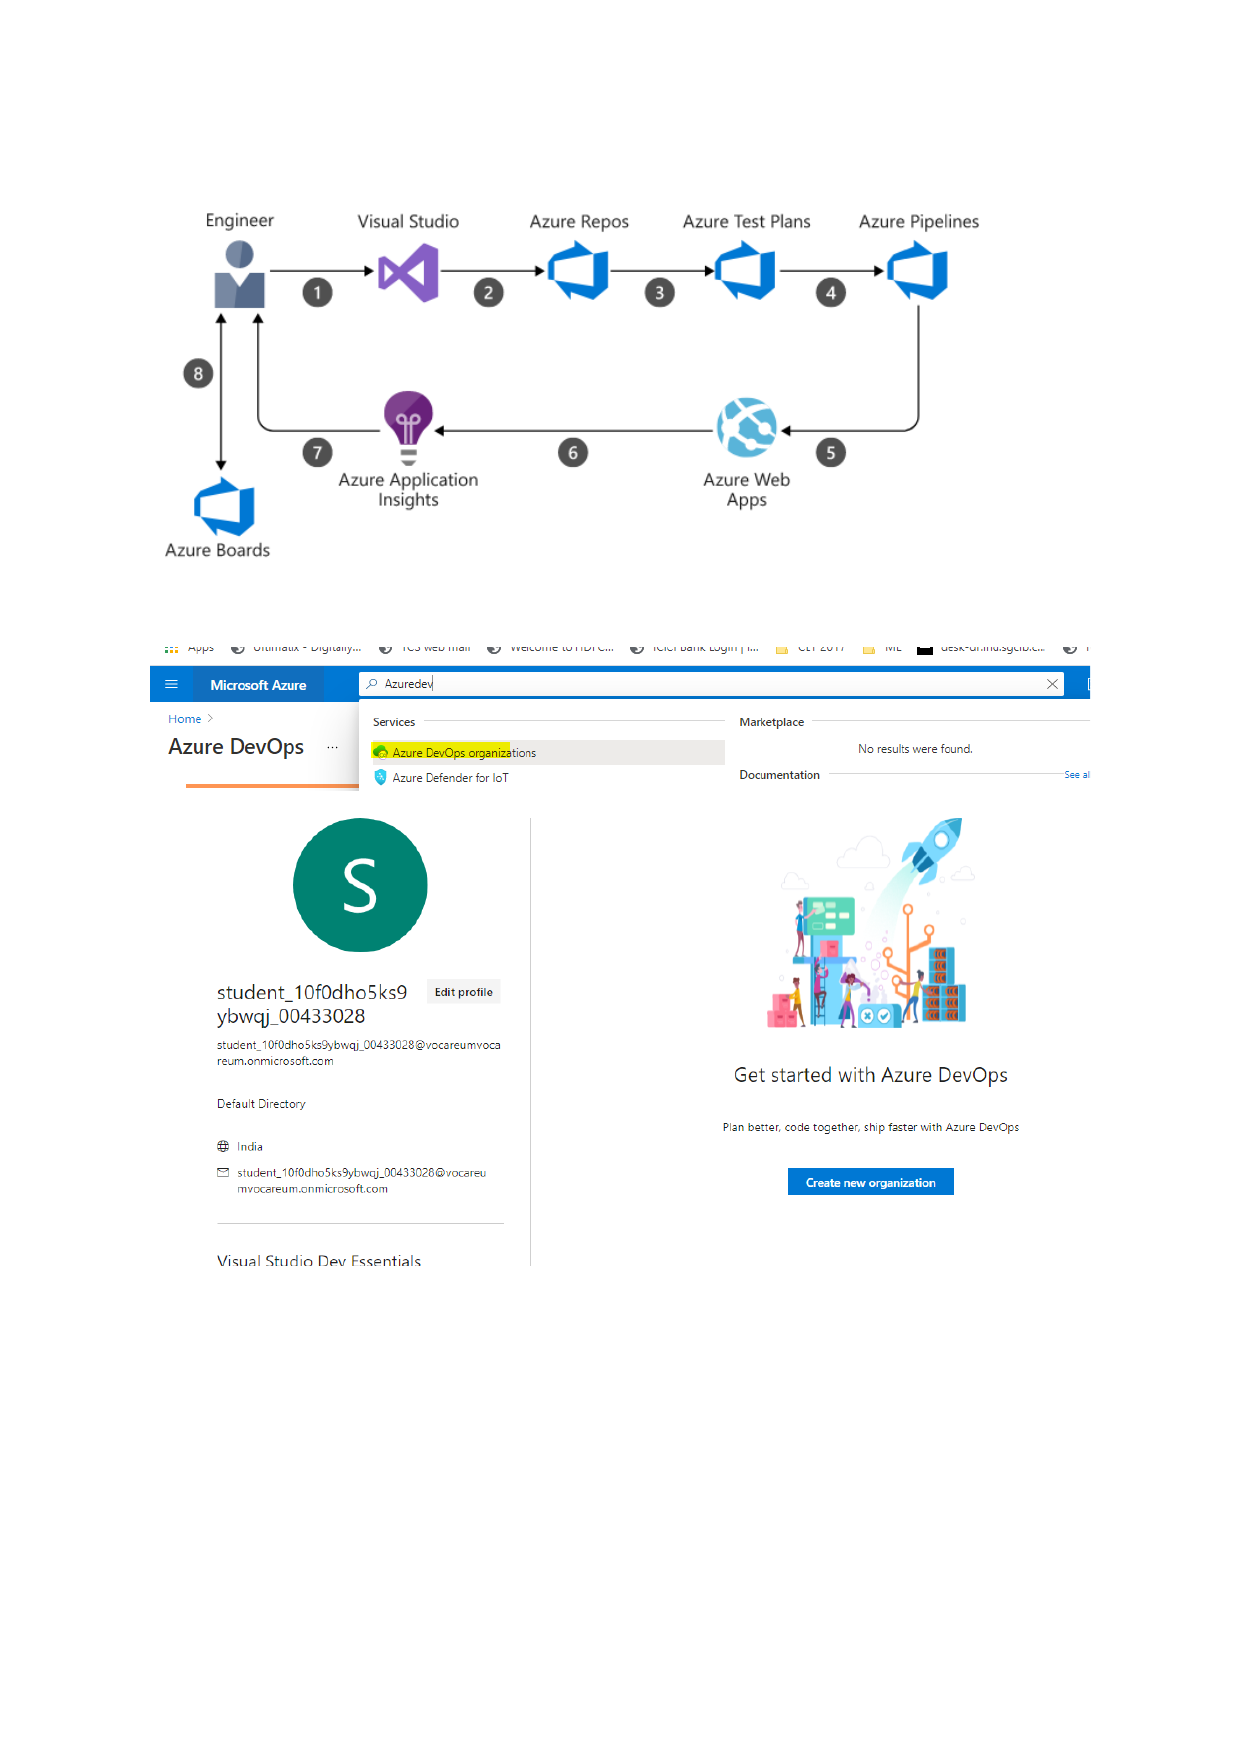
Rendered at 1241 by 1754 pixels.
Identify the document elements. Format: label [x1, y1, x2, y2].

picture [150, 204, 1091, 570]
picture [150, 815, 1091, 1266]
picture [150, 647, 1091, 791]
